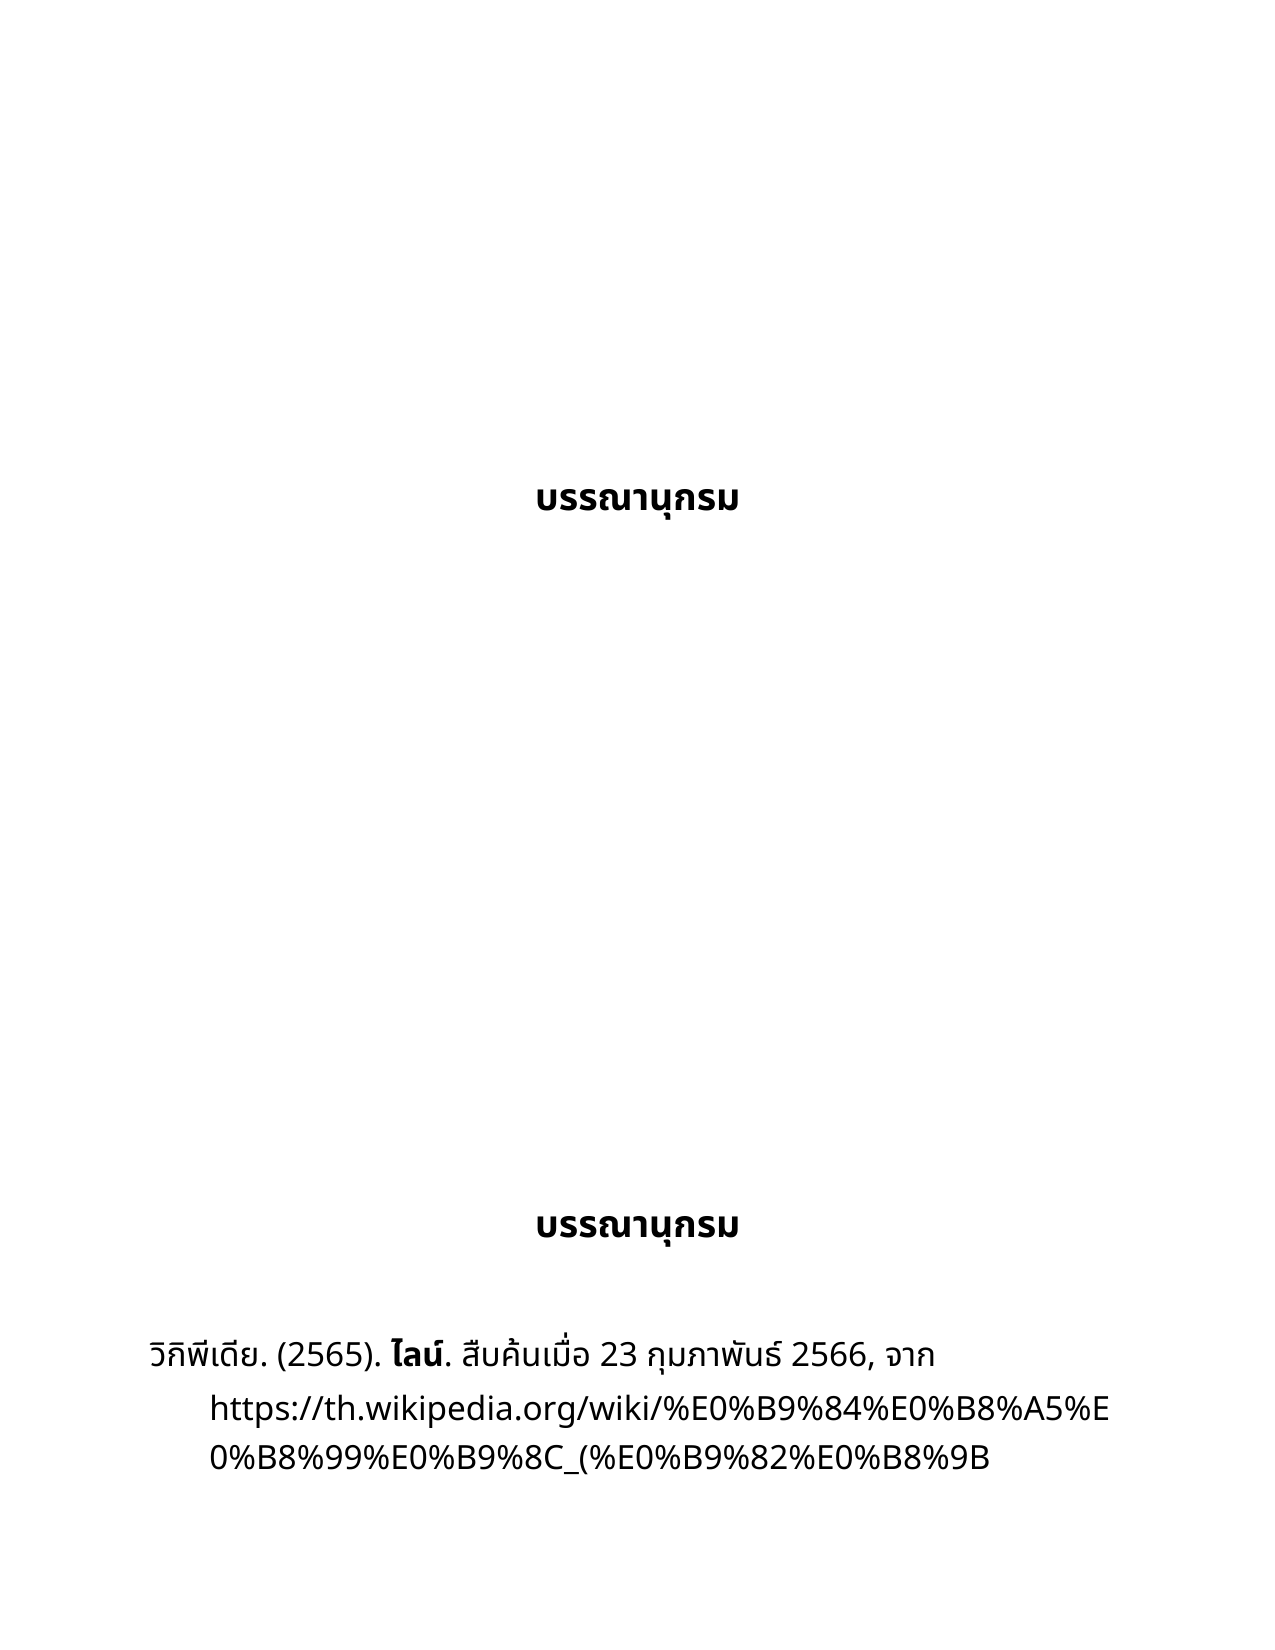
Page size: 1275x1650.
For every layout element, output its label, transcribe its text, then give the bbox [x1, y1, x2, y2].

text บรรณานุกรม [150, 470, 1125, 527]
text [150, 1330, 1125, 1479]
text บรรณานุกรม [150, 1197, 1125, 1254]
